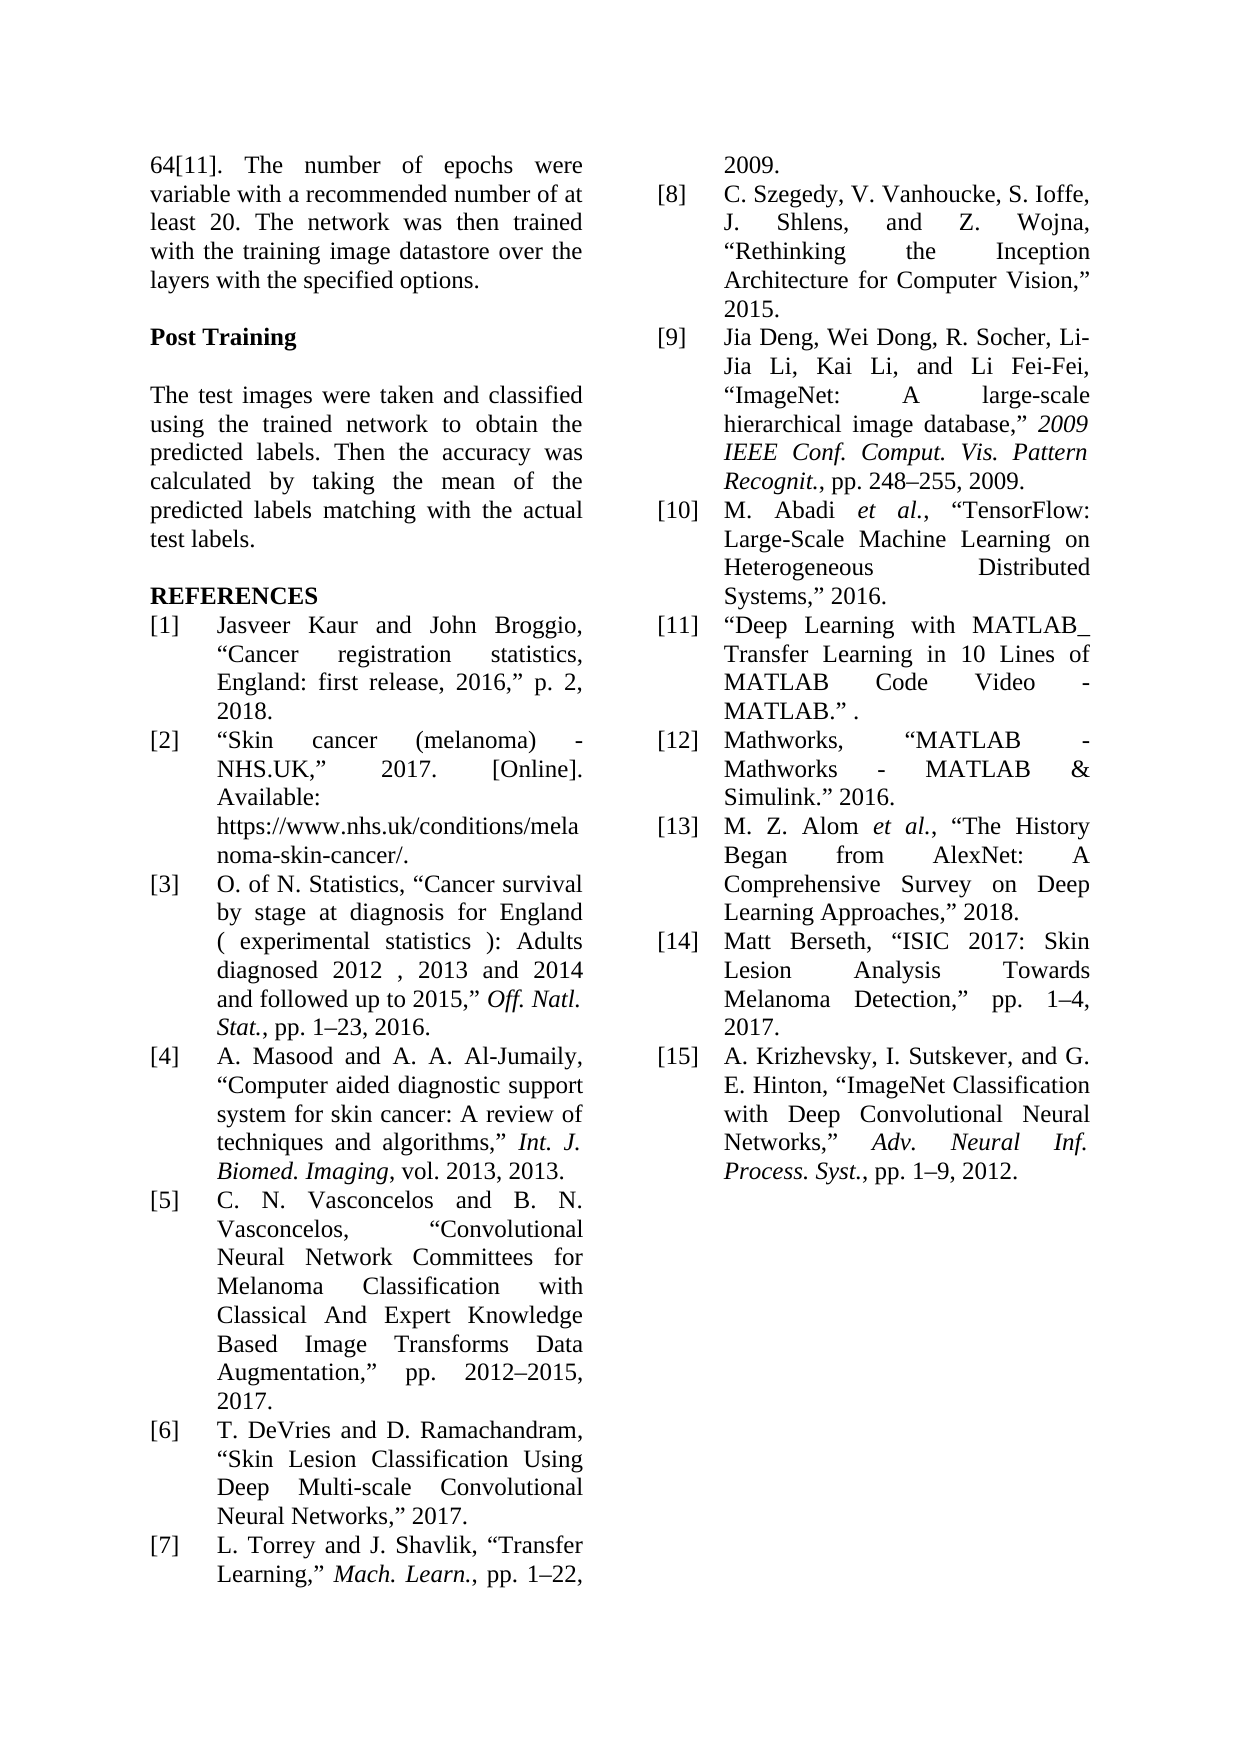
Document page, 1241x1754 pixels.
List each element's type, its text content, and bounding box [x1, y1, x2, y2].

text [4] A. Masood and A. A. Al-Jumaily, “Computer aided diagnostic support system for skin cancer: A review of techniques and algorithms,” Int. J. Biomed. Imaging, vol. 2013, 2013. [150, 1041, 583, 1185]
text [7] L. Torrey and J. Shavlik, “Transfer Learning,” Mach. Learn., pp. 1–22, 2009. [657, 150, 1090, 179]
text [14] Matt Berseth, “ISIC 2017: Skin Lesion Analysis Towards Melanoma Detection,” pp. 1–4, 2017. [657, 926, 1090, 1041]
text [8] C. Szegedy, V. Vanhoucke, S. Ioffe, J. Shlens, and Z. Wojna, “Rethinking the Inception Architecture for Computer Vision,” 2015. [657, 179, 1090, 322]
text [11] “Deep Learning with MATLAB_ Transfer Learning in 10 Lines of MATLAB Code Video - MATLAB.” . [657, 610, 1090, 725]
text [13] M. Z. Alom et al., “The History Began from AlexNet: A Comprehensive Survey on Deep Learning Approaches,” 2018. [657, 811, 1090, 926]
text REFERENCES [150, 581, 583, 610]
text [7] L. Torrey and J. Shavlik, “Transfer Learning,” Mach. Learn., pp. 1–22, 2009. [150, 1530, 583, 1587]
text [9] Jia Deng, Wei Dong, R. Socher, Li-Jia Li, Kai Li, and Li Fei-Fei, “ImageNet: A large-scale hierarchical image database,” 2009 IEEE Conf. Comput. Vis. Pattern Recognit., pp. 248–255, 2009. [657, 322, 1090, 495]
text Post Training [150, 322, 583, 351]
text [3] O. of N. Statistics, “Cancer survival by stage at diagnosis for England ( experimental statistics ): Adults diagnosed 2012 , 2013 and 2014 and followed up to 2015,” Off. Natl. Stat., pp. 1–23, 2016. [150, 869, 583, 1041]
text [6] T. DeVries and D. Ramachandram, “Skin Lesion Classification Using Deep Multi-scale Convolutional Neural Networks,” 2017. [150, 1415, 583, 1530]
text [10] M. Abadi et al., “TensorFlow: Large-Scale Machine Learning on Heterogeneous Distributed Systems,” 2016. [657, 495, 1090, 610]
text [15] A. Krizhevsky, I. Sutskever, and G. E. Hinton, “ImageNet Classification with Deep Convolutional Neural Networks,” Adv. Neural Inf. Process. Syst., pp. 1–9, 2012. [657, 1041, 1090, 1185]
text [12] Mathworks, “MATLAB - Mathworks - MATLAB & Simulink.” 2016. [657, 725, 1090, 811]
text [1] Jasveer Kaur and John Broggio, “Cancer registration statistics, England: first release, 2016,” p. 2, 2018. [150, 610, 583, 725]
text [5] C. N. Vasconcelos and B. N. Vasconcelos, “Convolutional Neural Network Committees for Melanoma Classification with Classical And Expert Knowledge Based Image Transforms Data Augmentation,” pp. 2012–2015, 2017. [150, 1185, 583, 1415]
text [2] “Skin cancer (melanoma) - NHS.UK,” 2017. [Online]. Available: https://www.nhs.uk/conditions/melanoma-skin-cancer/. [150, 725, 583, 869]
text The test images were taken and classified using the trained network to obtain the predicted labels. Then the accuracy was calculated by taking the mean of the predicted labels matching with the actual test labels. [150, 380, 583, 552]
